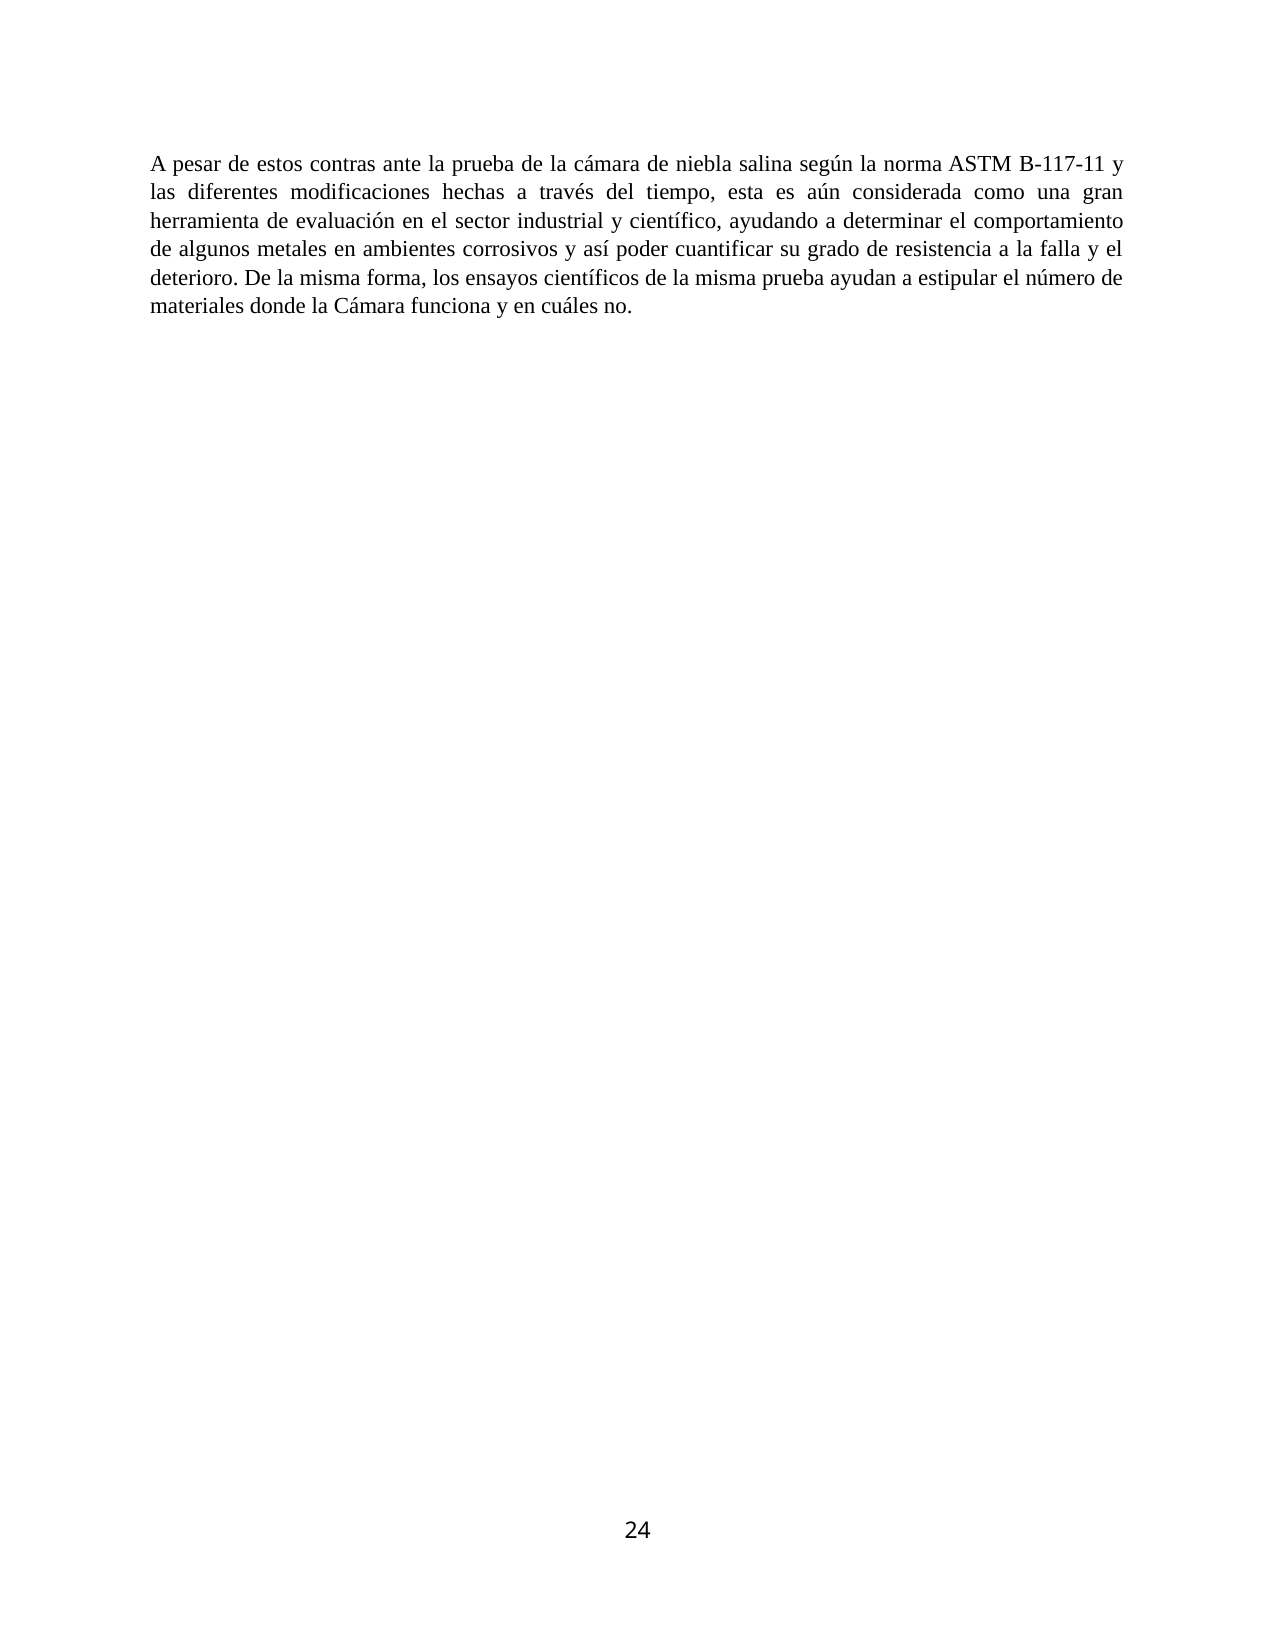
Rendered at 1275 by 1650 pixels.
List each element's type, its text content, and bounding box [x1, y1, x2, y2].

text A pesar de estos contras ante la prueba de la cámara de niebla salina según la norma ASTM B-117-11 y las diferentes modificaciones hechas a través del tiempo, esta es aún considerada como una gran herramienta de evaluación en el sector industrial y científico, ayudando a determinar el comportamiento de algunos metales en ambientes corrosivos y así poder cuantificar su grado de resistencia a la falla y el deterioro. De la misma forma, los ensayos científicos de la misma prueba ayudan a estipular el número de materiales donde la Cámara funciona y en cuáles no. [150, 150, 1125, 318]
